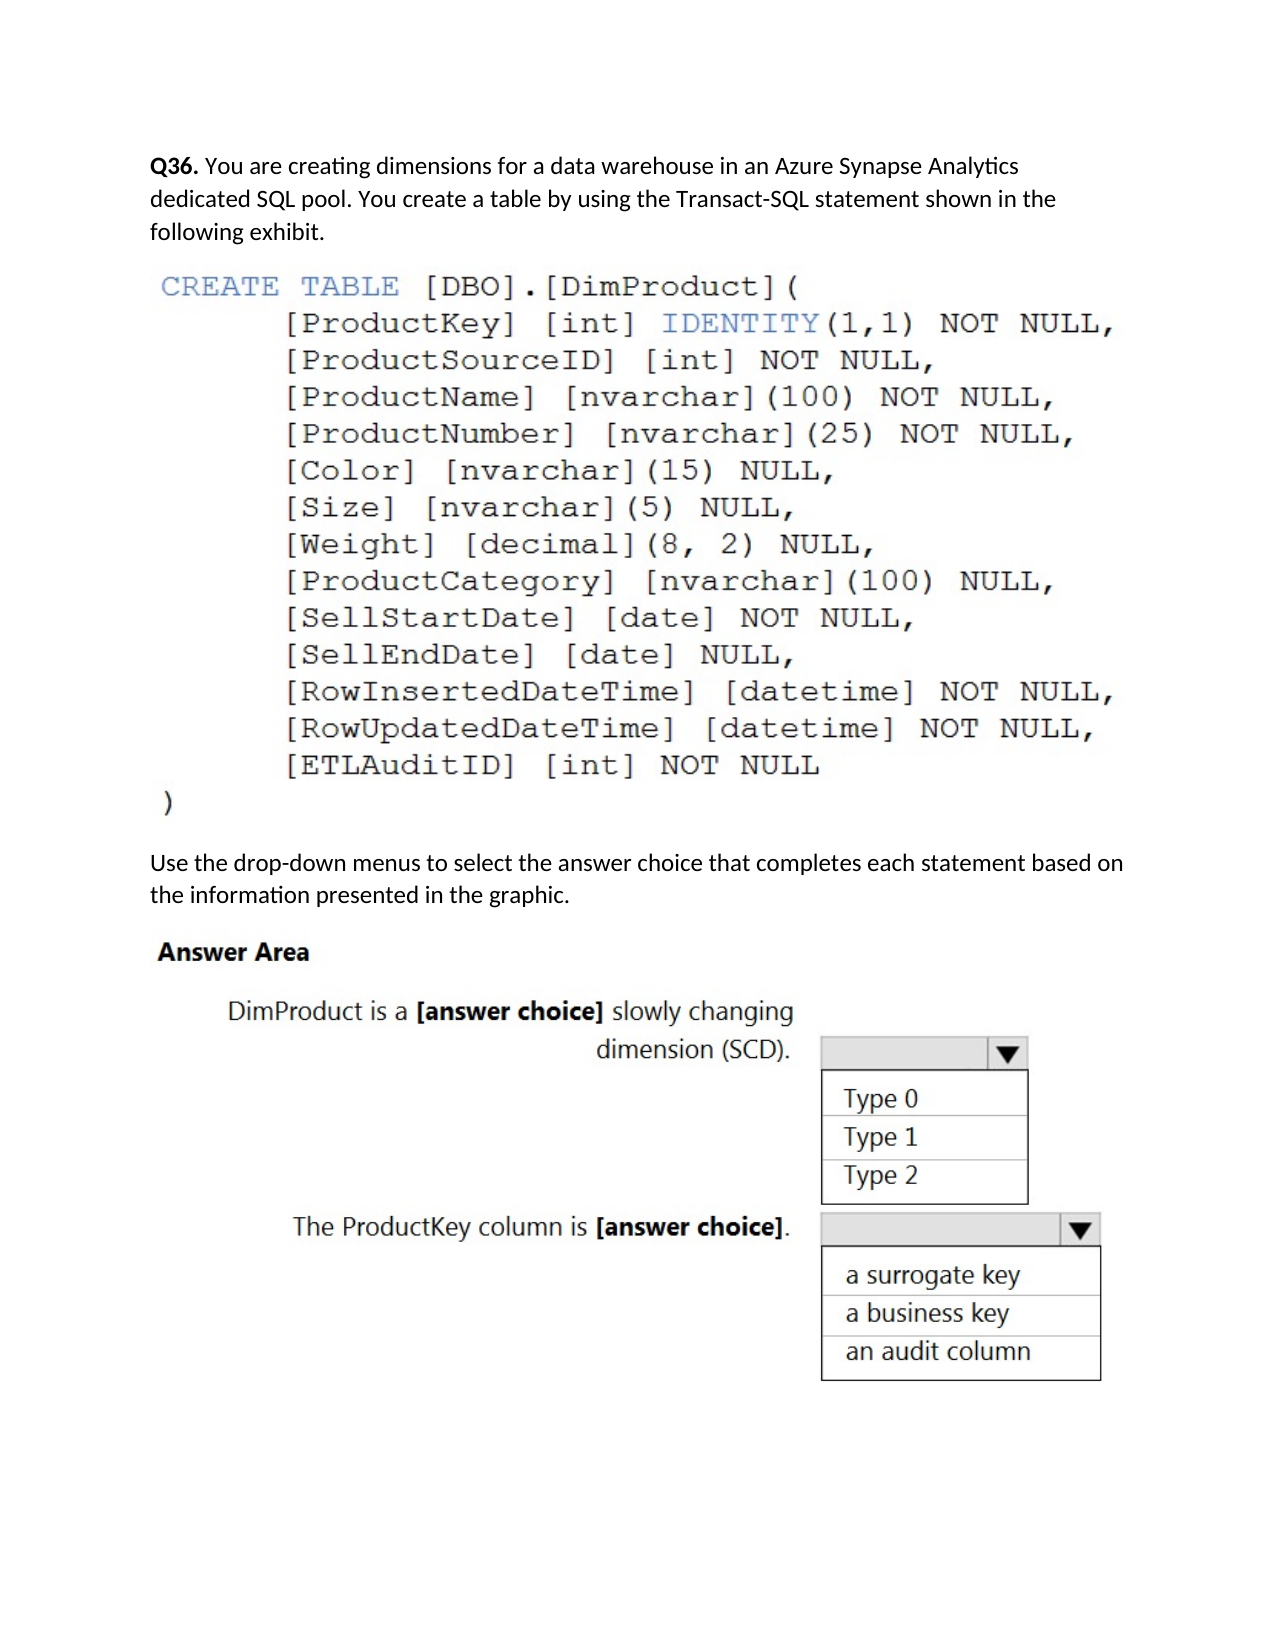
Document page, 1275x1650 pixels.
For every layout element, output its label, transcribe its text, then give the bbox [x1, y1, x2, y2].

text Q36. You are creating dimensions for a data warehouse in an Azure Synapse Analytics dedicated SQL pool. You create a table by using the Transact-SQL statement shown in the following exhibit. [150, 150, 1125, 246]
text Use the drop-down menus to select the answer choice that completes each statement based on the information presented in the graphic. [150, 847, 1125, 910]
picture [150, 265, 1125, 828]
picture [150, 929, 1125, 1386]
